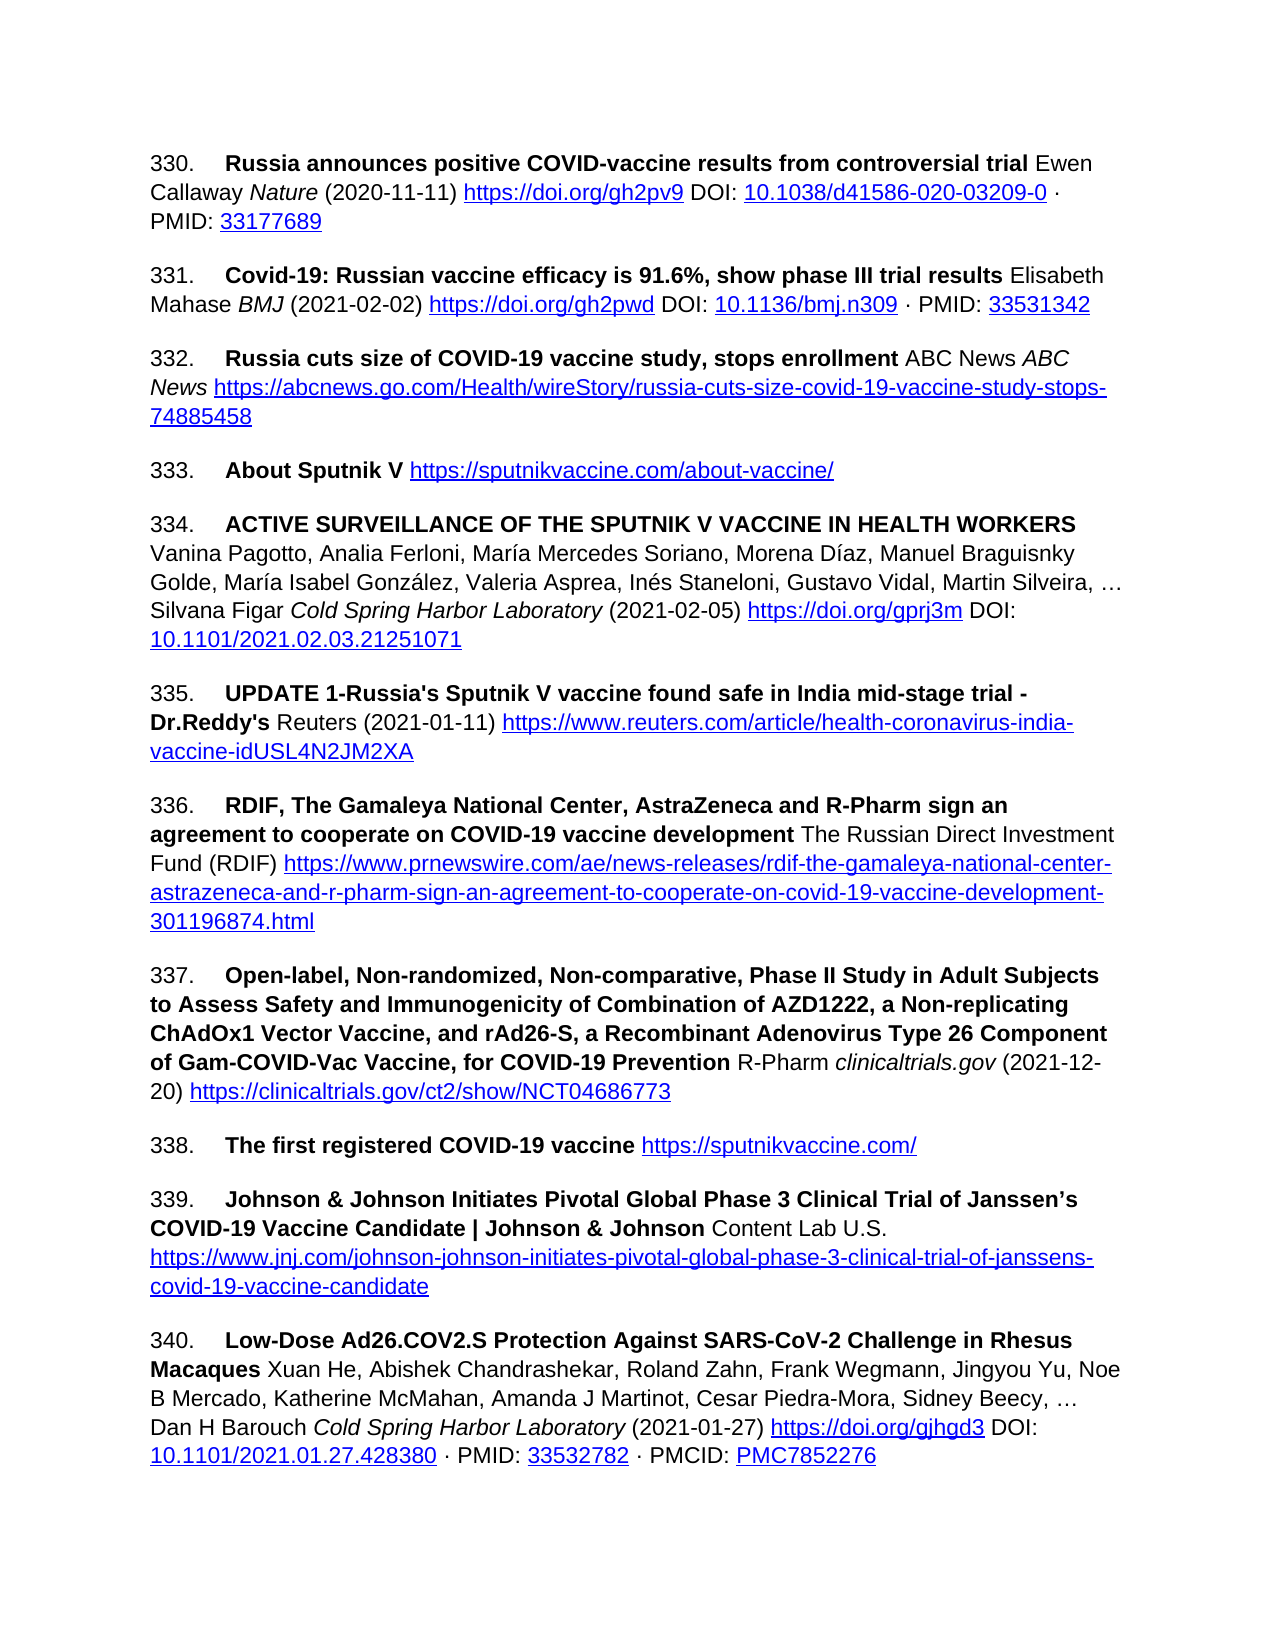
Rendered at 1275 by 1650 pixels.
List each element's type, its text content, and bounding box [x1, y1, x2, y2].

text 336. RDIF, The Gamaleya National Center, AstraZeneca and R-Pharm sign an agreement to cooperate on COVID-19 vaccine development The Russian Direct Investment Fund (RDIF) https://www.prnewswire.com/ae/news-releases/rdif-the-gamaleya-national-center-astrazeneca-and-r-pharm-sign-an-agreement-to-cooperate-on-covid-19-vaccine-development-301196874.html [150, 792, 1125, 934]
text 333. About Sputnik V https://sputnikvaccine.com/about-vaccine/ [150, 457, 1125, 483]
text 332. Russia cuts size of COVID-19 vaccine study, stops enrollment ABC News ABC News https://abcnews.go.com/Health/wireStory/russia-cuts-size-covid-19-vaccine-study-stops-74885458 [150, 345, 1125, 429]
text 330. Russia announces positive COVID-vaccine results from controversial trial Ewen Callaway Nature (2020-11-11) https://doi.org/gh2pv9 DOI: 10.1038/d41586-020-03209-0 · PMID: 33177689 [150, 150, 1125, 234]
text 339. Johnson & Johnson Initiates Pivotal Global Phase 3 Clinical Trial of Janssen’s COVID-19 Vaccine Candidate | Johnson & Johnson Content Lab U.S. https://www.jnj.com/johnson-johnson-initiates-pivotal-global-phase-3-clinical-trial-of-janssens-covid-19-vaccine-candidate [150, 1186, 1125, 1299]
text 335. UPDATE 1-Russia's Sputnik V vaccine found safe in India mid-stage trial -Dr.Reddy's Reuters (2021-01-11) https://www.reuters.com/article/health-coronavirus-india-vaccine-idUSL4N2JM2XA [150, 680, 1125, 765]
text 337. Open-label, Non-randomized, Non-comparative, Phase II Study in Adult Subjects to Assess Safety and Immunogenicity of Combination of AZD1222, a Non-replicating ChAdOx1 Vector Vaccine, and rAd26-S, a Recombinant Adenovirus Type 26 Component of Gam-COVID-Vac Vaccine, for COVID-19 Prevention R-Pharm clinicaltrials.gov (2021-12-20) https://clinicaltrials.gov/ct2/show/NCT04686773 [150, 962, 1125, 1104]
text 331. Covid-19: Russian vaccine efficacy is 91.6%, show phase III trial results Elisabeth Mahase BMJ (2021-02-02) https://doi.org/gh2pwd DOI: 10.1136/bmj.n309 · PMID: 33531342 [150, 262, 1125, 317]
text 340. Low-Dose Ad26.COV2.S Protection Against SARS-CoV-2 Challenge in Rhesus Macaques Xuan He, Abishek Chandrashekar, Roland Zahn, Frank Wegmann, Jingyou Yu, Noe B Mercado, Katherine McMahan, Amanda J Martinot, Cesar Piedra-Mora, Sidney Beecy, … Dan H Barouch Cold Spring Harbor Laboratory (2021-01-27) https://doi.org/gjhgd3 DOI: 10.1101/2021.01.27.428380 · PMID: 33532782 · PMCID: PMC7852276 [150, 1327, 1125, 1469]
text 338. The first registered COVID-19 vaccine https://sputnikvaccine.com/ [150, 1132, 1125, 1158]
text 334. ACTIVE SURVEILLANCE OF THE SPUTNIK V VACCINE IN HEALTH WORKERS Vanina Pagotto, Analia Ferloni, María Mercedes Soriano, Morena Díaz, Manuel Braguisnky Golde, María Isabel González, Valeria Asprea, Inés Staneloni, Gustavo Vidal, Martin Silveira, … Silvana Figar Cold Spring Harbor Laboratory (2021-02-05) https://doi.org/gprj3m DOI: 10.1101/2021.02.03.21251071 [150, 511, 1125, 653]
